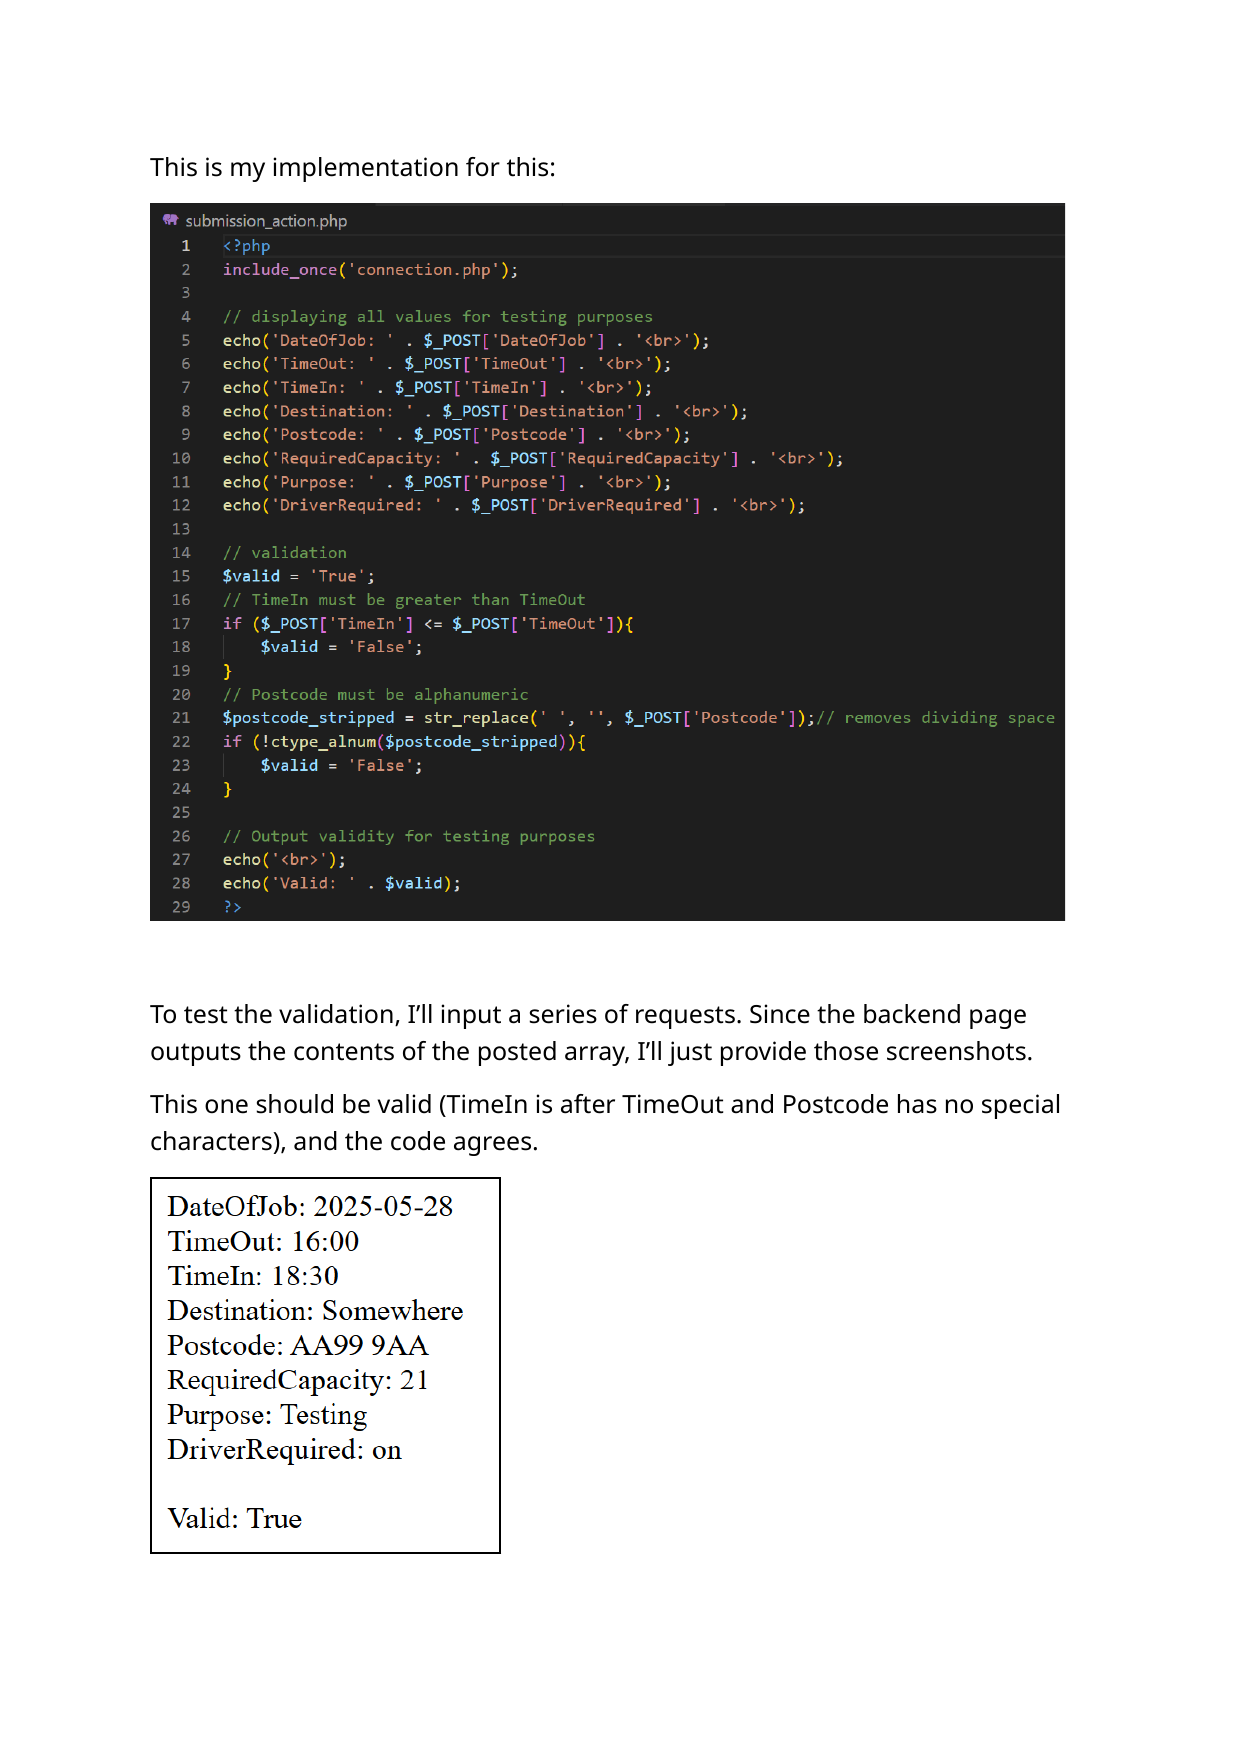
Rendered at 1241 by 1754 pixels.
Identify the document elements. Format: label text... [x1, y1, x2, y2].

picture [152, 1179, 499, 1552]
text This is my implementation for this: [150, 150, 1090, 184]
text This one should be valid (TimeIn is after TimeOut and Postcode has no special characters), and the code agrees. [150, 1087, 1090, 1157]
picture [150, 203, 1066, 921]
text To test the validation, I’ll input a series of requests. Since the backend page outputs the contents of the posted array, I’ll just provide those screenshots. [150, 996, 1090, 1067]
